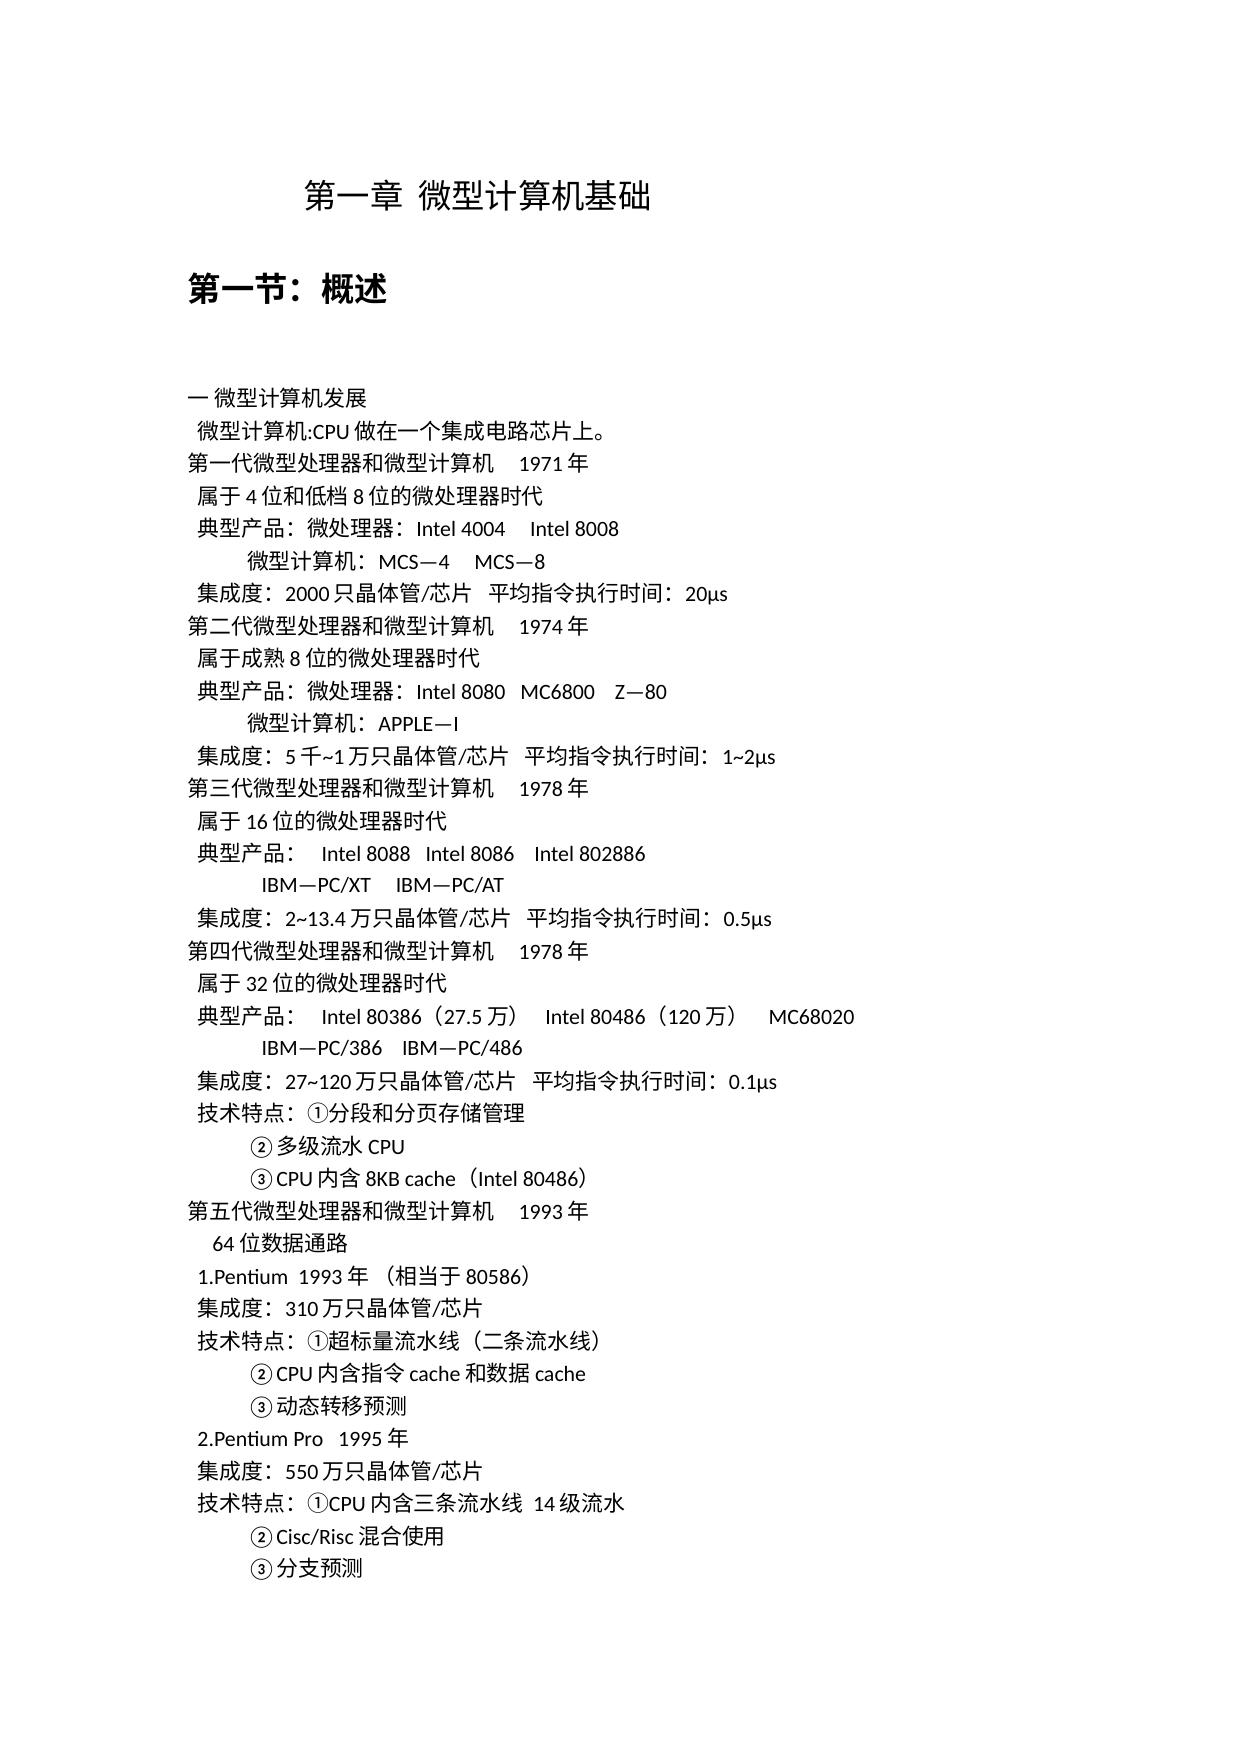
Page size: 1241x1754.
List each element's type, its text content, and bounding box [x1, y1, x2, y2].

list 64位数据通路 [187, 1226, 1053, 1258]
list 技术特点：①CPU内含三条流水线 14级流水 [187, 1486, 1053, 1518]
list 属于32位的微处理器时代 [187, 966, 1053, 998]
list ③CPU内含8KB cache（Intel 80486） [187, 1161, 1053, 1193]
list 微型计算机：MCS—4 MCS—8 [187, 543, 1053, 576]
list 2.Pentium Pro 1995年 [187, 1421, 1053, 1453]
list IBM—PC/386 IBM—PC/486 [187, 1031, 1053, 1063]
list 集成度：550万只晶体管/芯片 [187, 1453, 1053, 1486]
list IBM—PC/XT IBM—PC/AT [187, 868, 1053, 901]
subtitle ：概述 [187, 254, 1053, 319]
list 典型产品：微处理器：Intel 4004 Intel 8008 [187, 511, 1053, 543]
list 典型产品： Intel 8088 Intel 8086 Intel 802886 [187, 836, 1053, 868]
list 集成度：5千~1万只晶体管/芯片 平均指令执行时间：1~2μs [187, 738, 1053, 771]
list 技术特点：①分段和分页存储管理 [187, 1096, 1053, 1128]
list 属于16位的微处理器时代 [187, 803, 1053, 836]
list ②CPU内含指令cache和数据cache [187, 1356, 1053, 1388]
list 微型计算机：APPLE—I [187, 706, 1053, 738]
list 第三代微型处理器和微型计算机 1978年 [187, 771, 1053, 803]
list 集成度：310万只晶体管/芯片 [187, 1291, 1053, 1323]
list ②多级流水CPU [187, 1128, 1053, 1161]
list ③分支预测 [187, 1551, 1053, 1583]
list 第一代微型处理器和微型计算机 1971年 [187, 446, 1053, 478]
list 集成度：27~120万只晶体管/芯片 平均指令执行时间：0.1μs [187, 1063, 1053, 1096]
list ③动态转移预测 [187, 1388, 1053, 1421]
list 属于成熟8位的微处理器时代 [187, 641, 1053, 673]
list 第二代微型处理器和微型计算机 1974年 [187, 608, 1053, 641]
list ②Cisc/Risc混合使用 [187, 1518, 1053, 1551]
list 集成度：2~13.4万只晶体管/芯片 平均指令执行时间：0.5μs [187, 901, 1053, 933]
list 集成度：2000只晶体管/芯片 平均指令执行时间：20μs [187, 576, 1053, 608]
list 属于4位和低档8位的微处理器时代 [187, 478, 1053, 511]
list 典型产品： Intel 80386（27.5万） Intel 80486（120万） MC68020 [187, 998, 1053, 1031]
list 一 微型计算机发展 [187, 381, 1053, 413]
list 第四代微型处理器和微型计算机 1978年 [187, 933, 1053, 966]
list 第五代微型处理器和微型计算机 1993年 [187, 1193, 1053, 1226]
list 第一章 微型计算机基础 [187, 162, 1053, 227]
list 微型计算机:CPU做在一个集成电路芯片上。 [187, 413, 1053, 446]
list 典型产品：微处理器：Intel 8080 MC6800 Z—80 [187, 673, 1053, 706]
list 技术特点：①超标量流水线（二条流水线） [187, 1323, 1053, 1356]
list 1.Pentium 1993年 （相当于80586） [187, 1258, 1053, 1291]
